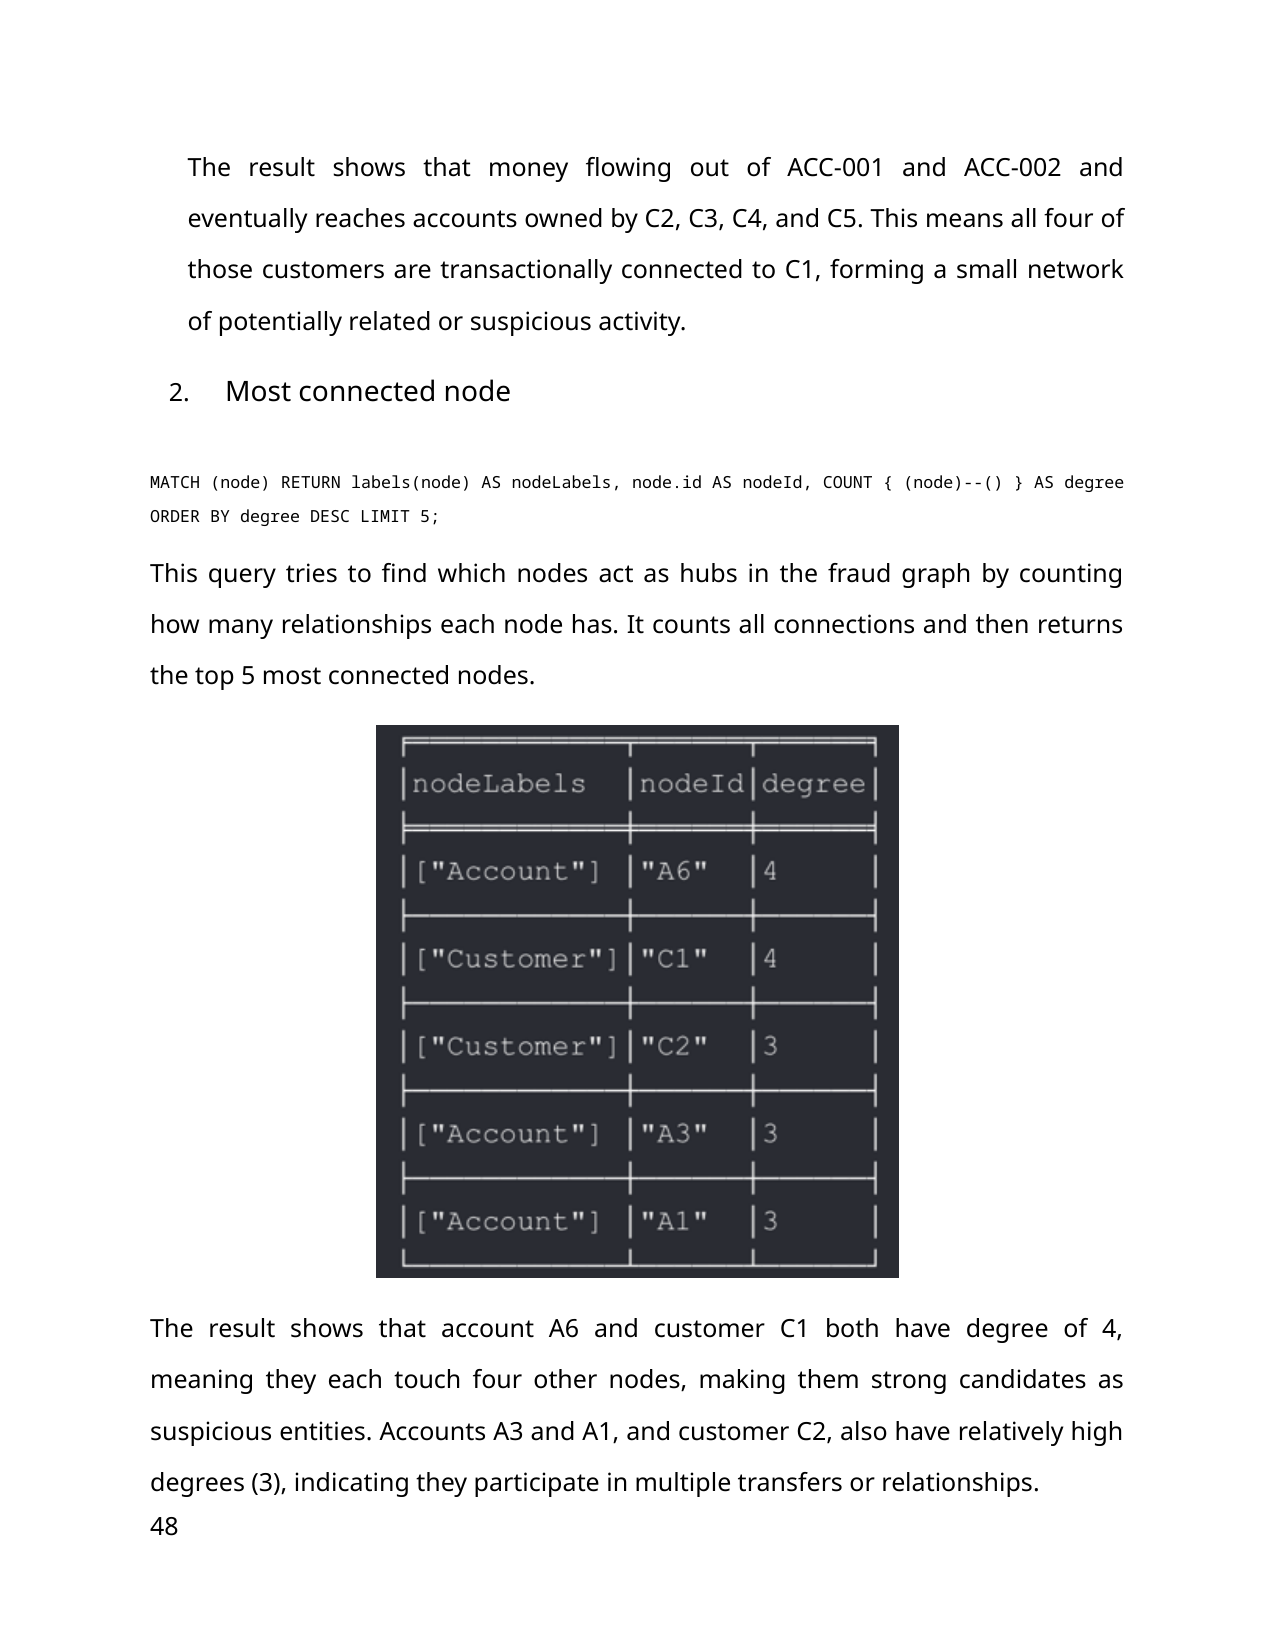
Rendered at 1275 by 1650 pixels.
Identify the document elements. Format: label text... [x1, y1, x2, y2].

picture [376, 725, 899, 1278]
text The result shows that account A6 and customer C1 both have degree of 4, meaning they each touch four other nodes, making them strong candidates as suspicious entities. Accounts A3 and A1, and customer C2, also have relatively high degrees (3), indicating they participate in multiple transfers or relationships. [150, 1311, 1125, 1498]
text MATCH (node) RETURN labels(node) AS nodeLabels, node.id AS nodeId, COUNT { (node)--() } AS degree ORDER BY degree DESC LIMIT 5; [150, 471, 1125, 527]
text This query tries to find which nodes act as hubs in the fraud graph by counting how many relationships each node has. It counts all connections and then returns the top 5 most connected nodes. [150, 556, 1125, 692]
list Most connected node [159, 371, 1125, 409]
text The result shows that money flowing out of ACC-001 and ACC-002 and eventually reaches accounts owned by C2, C3, C4, and C5. This means all four of those customers are transactionally connected to C1, forming a small network of potentially related or suspicious activity. [187, 150, 1125, 337]
